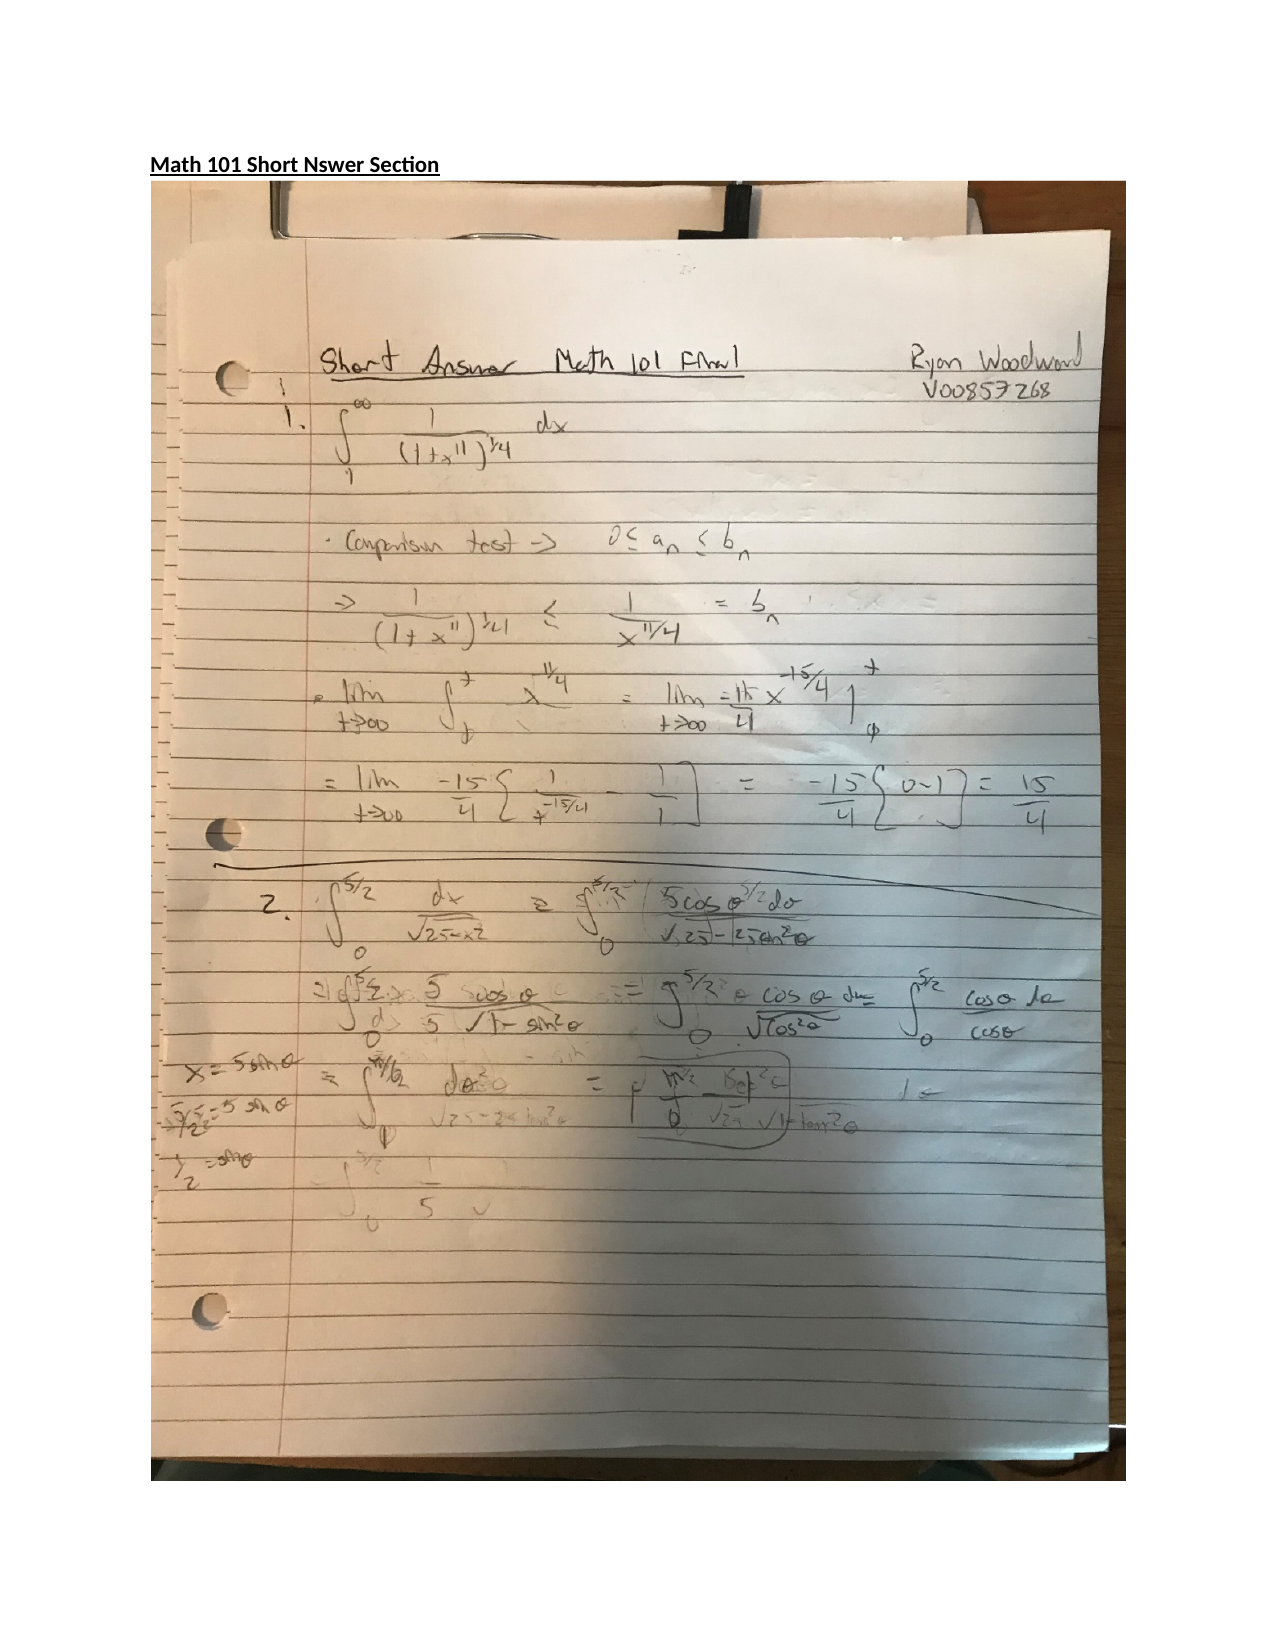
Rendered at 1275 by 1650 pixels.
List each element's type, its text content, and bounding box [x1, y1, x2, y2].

picture [152, 182, 1126, 1479]
